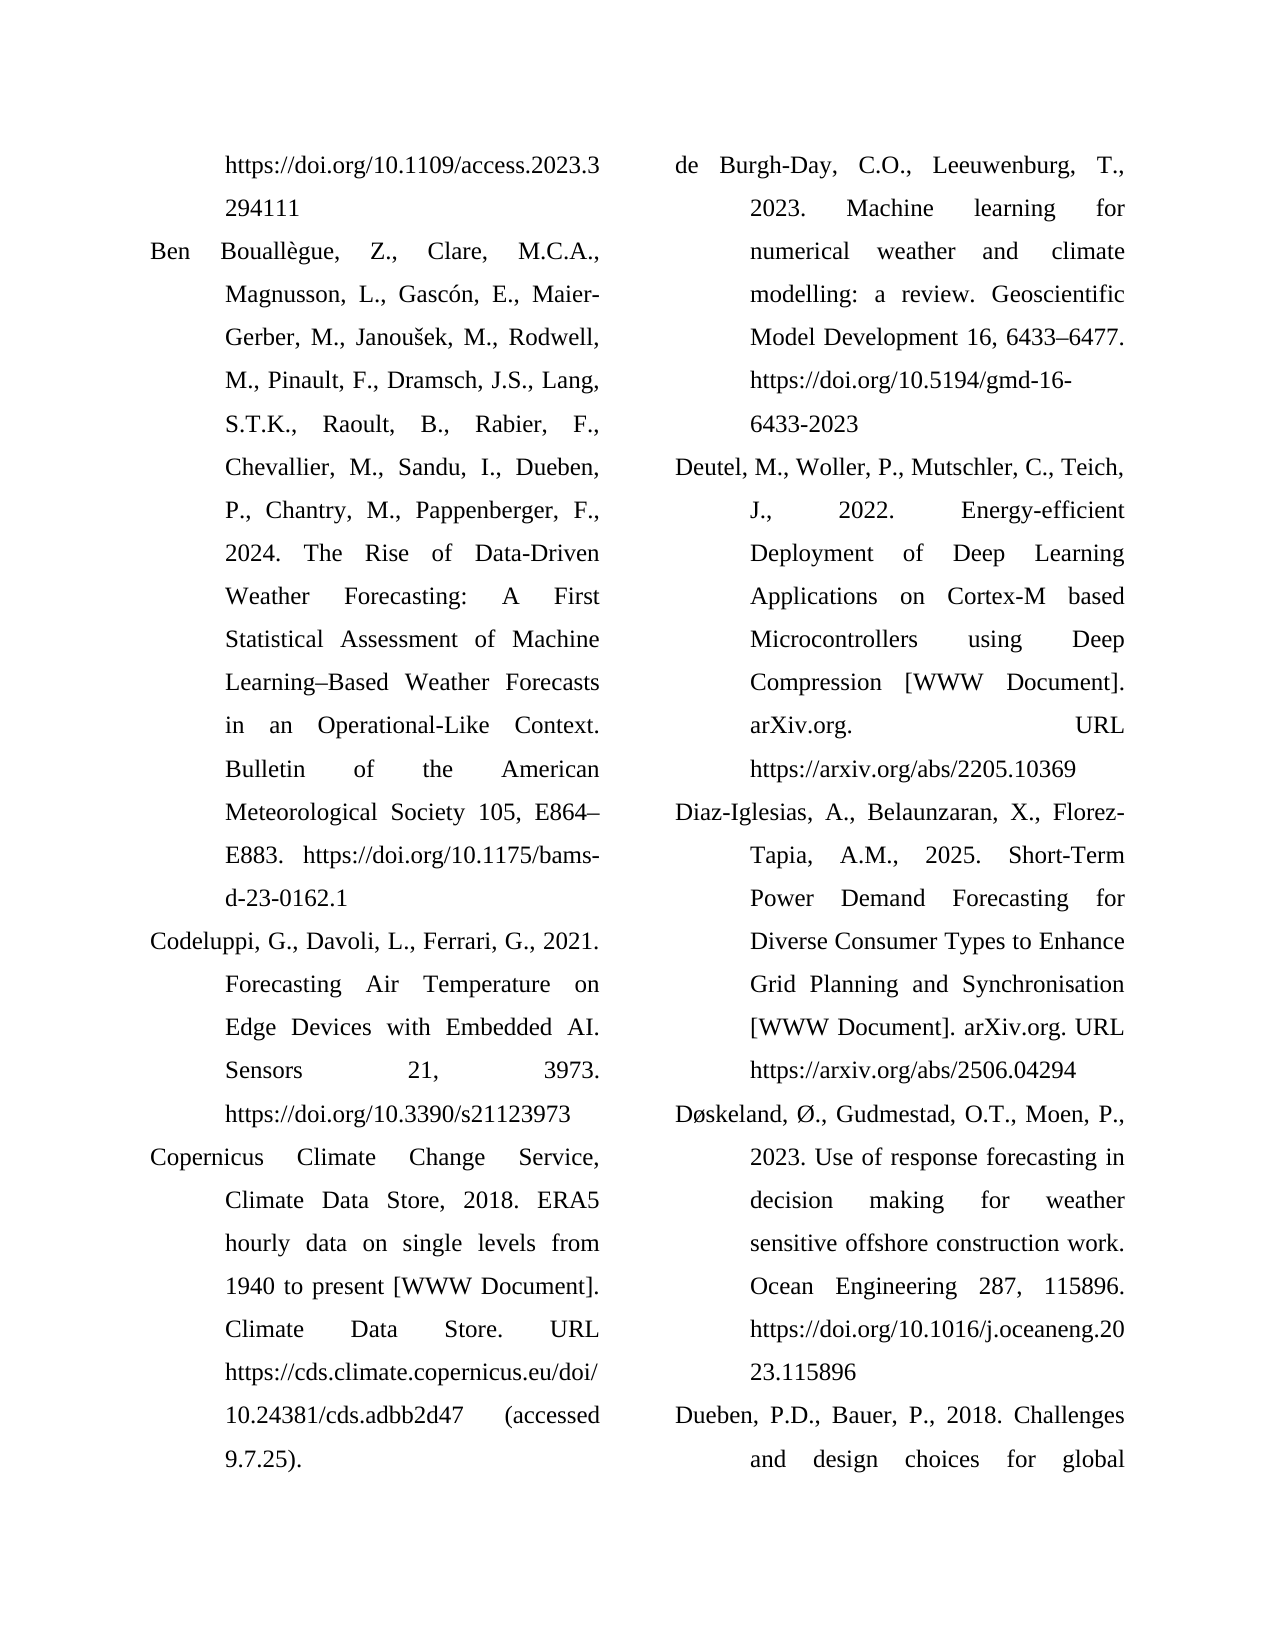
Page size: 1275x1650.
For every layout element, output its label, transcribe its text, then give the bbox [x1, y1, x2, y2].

text Deutel, M., Woller, P., Mutschler, C., Teich, J., 2022. Energy-efficient Deployment of Deep Learning Applications on Cortex-M based Microcontrollers using Deep Compression [WWW Document]. arXiv.org. URL https://arxiv.org/abs/2205.10369 [675, 452, 1125, 782]
text Diaz-Iglesias, A., Belaunzaran, X., Florez-Tapia, A.M., 2025. Short-Term Power Demand Forecasting for Diverse Consumer Types to Enhance Grid Planning and Synchronisation [WWW Document]. arXiv.org. URL https://arxiv.org/abs/2506.04294 [675, 797, 1125, 1084]
text de Burgh-Day, C.O., Leeuwenburg, T., 2023. Machine learning for numerical weather and climate modelling: a review. Geoscientific Model Development 16, 6433–6477. https://doi.org/10.5194/gmd-16-6433-2023 [675, 150, 1125, 437]
text Codeluppi, G., Davoli, L., Ferrari, G., 2021. Forecasting Air Temperature on Edge Devices with Embedded AI. Sensors 21, 3973. https://doi.org/10.3390/s21123973 [150, 926, 600, 1127]
text Copernicus Climate Change Service, Climate Data Store, 2018. ERA5 hourly data on single levels from 1940 to present [WWW Document]. Climate Data Store. URL https://cds.climate.copernicus.eu/doi/10.24381/cds.adbb2d47 (accessed 9.7.25). [150, 1142, 600, 1472]
text Døskeland, Ø., Gudmestad, O.T., Moen, P., 2023. Use of response forecasting in decision making for weather sensitive offshore construction work. Ocean Engineering 287, 115896. https://doi.org/10.1016/j.oceaneng.2023.115896 [675, 1099, 1125, 1386]
text Ben Bouallègue, Z., Clare, M.C.A., Magnusson, L., Gascón, E., Maier-Gerber, M., Janoušek, M., Rodwell, M., Pinault, F., Dramsch, J.S., Lang, S.T.K., Raoult, B., Rabier, F., Chevallier, M., Sandu, I., Dueben, P., Chantry, M., Pappenberger, F., 2024. The Rise of Data-Driven Weather Forecasting: A First Statistical Assessment of Machine Learning–Based Weather Forecasts in an Operational-Like Context. Bulletin of the American Meteorological Society 105, E864–E883. https://doi.org/10.1175/bams-d-23-0162.1 [150, 236, 600, 912]
